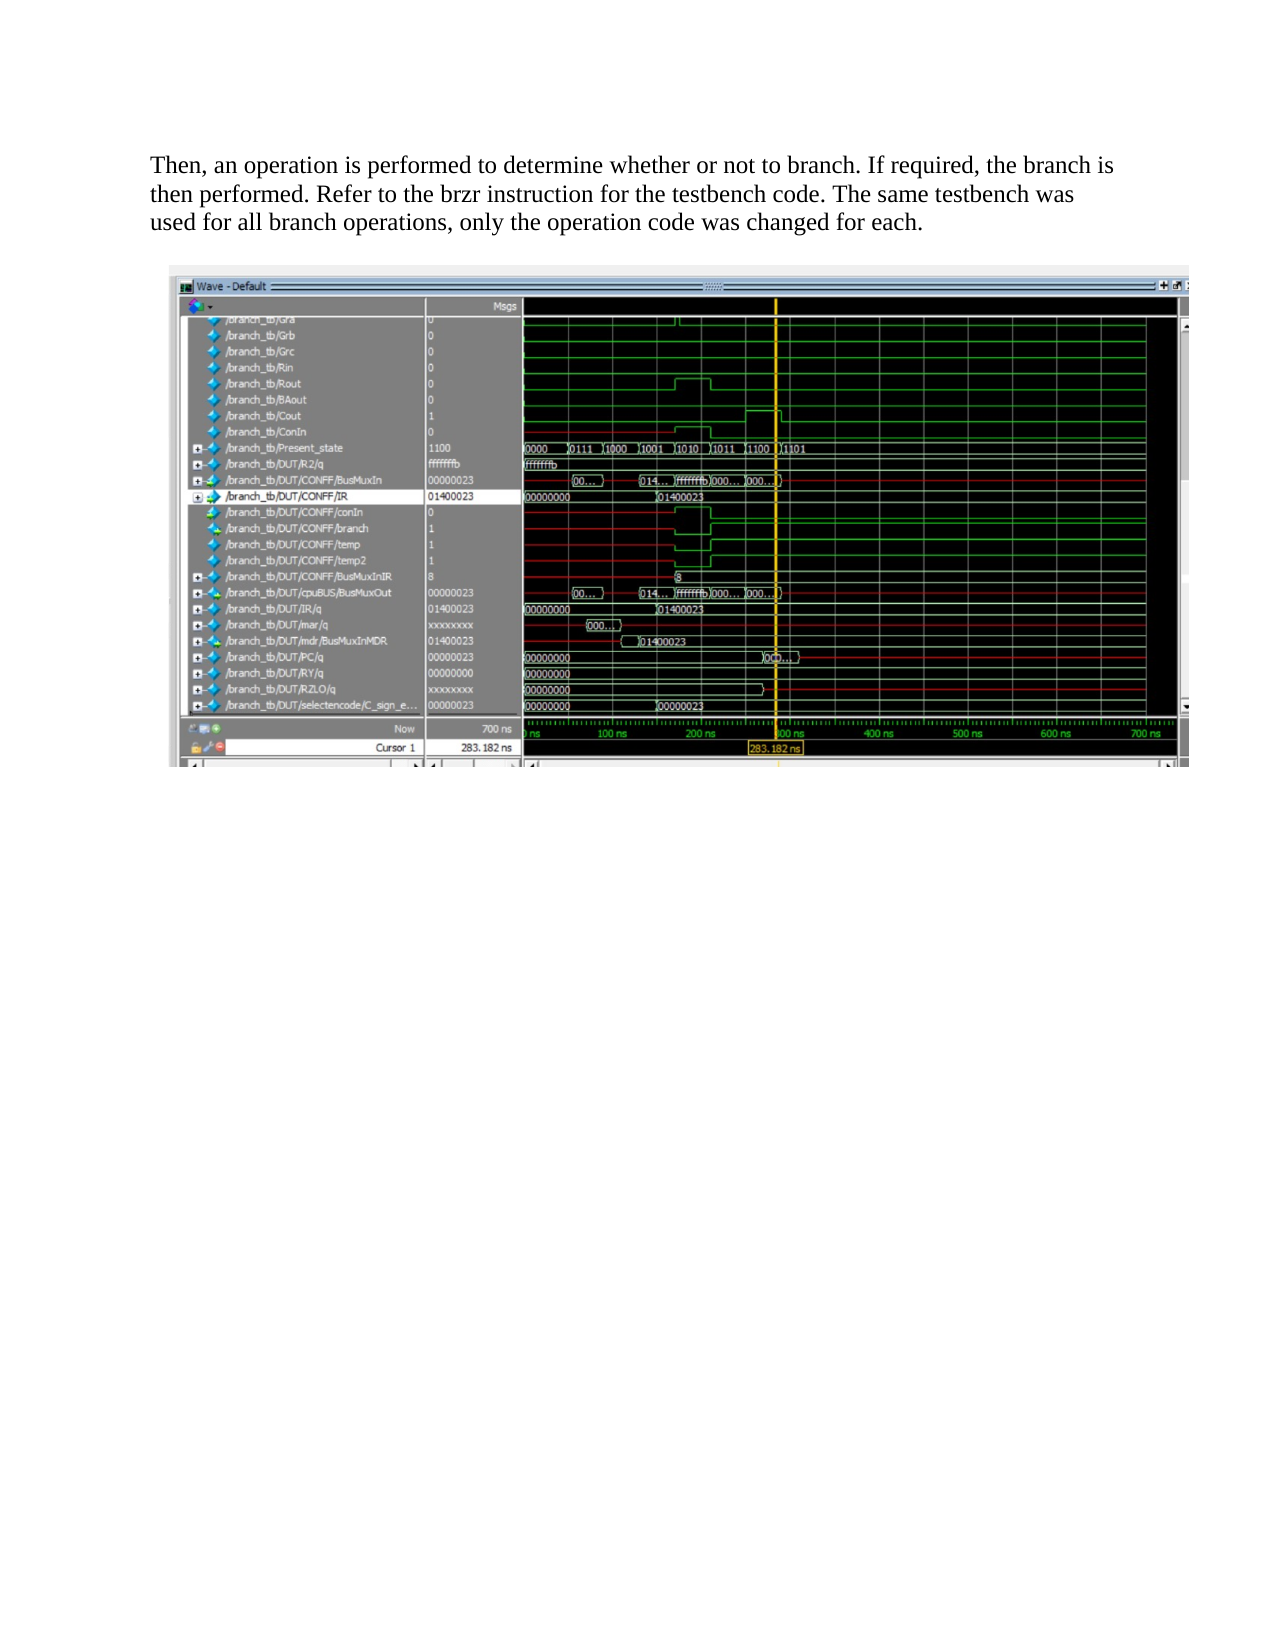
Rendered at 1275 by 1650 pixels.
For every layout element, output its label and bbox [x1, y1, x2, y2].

text [150, 150, 1125, 236]
